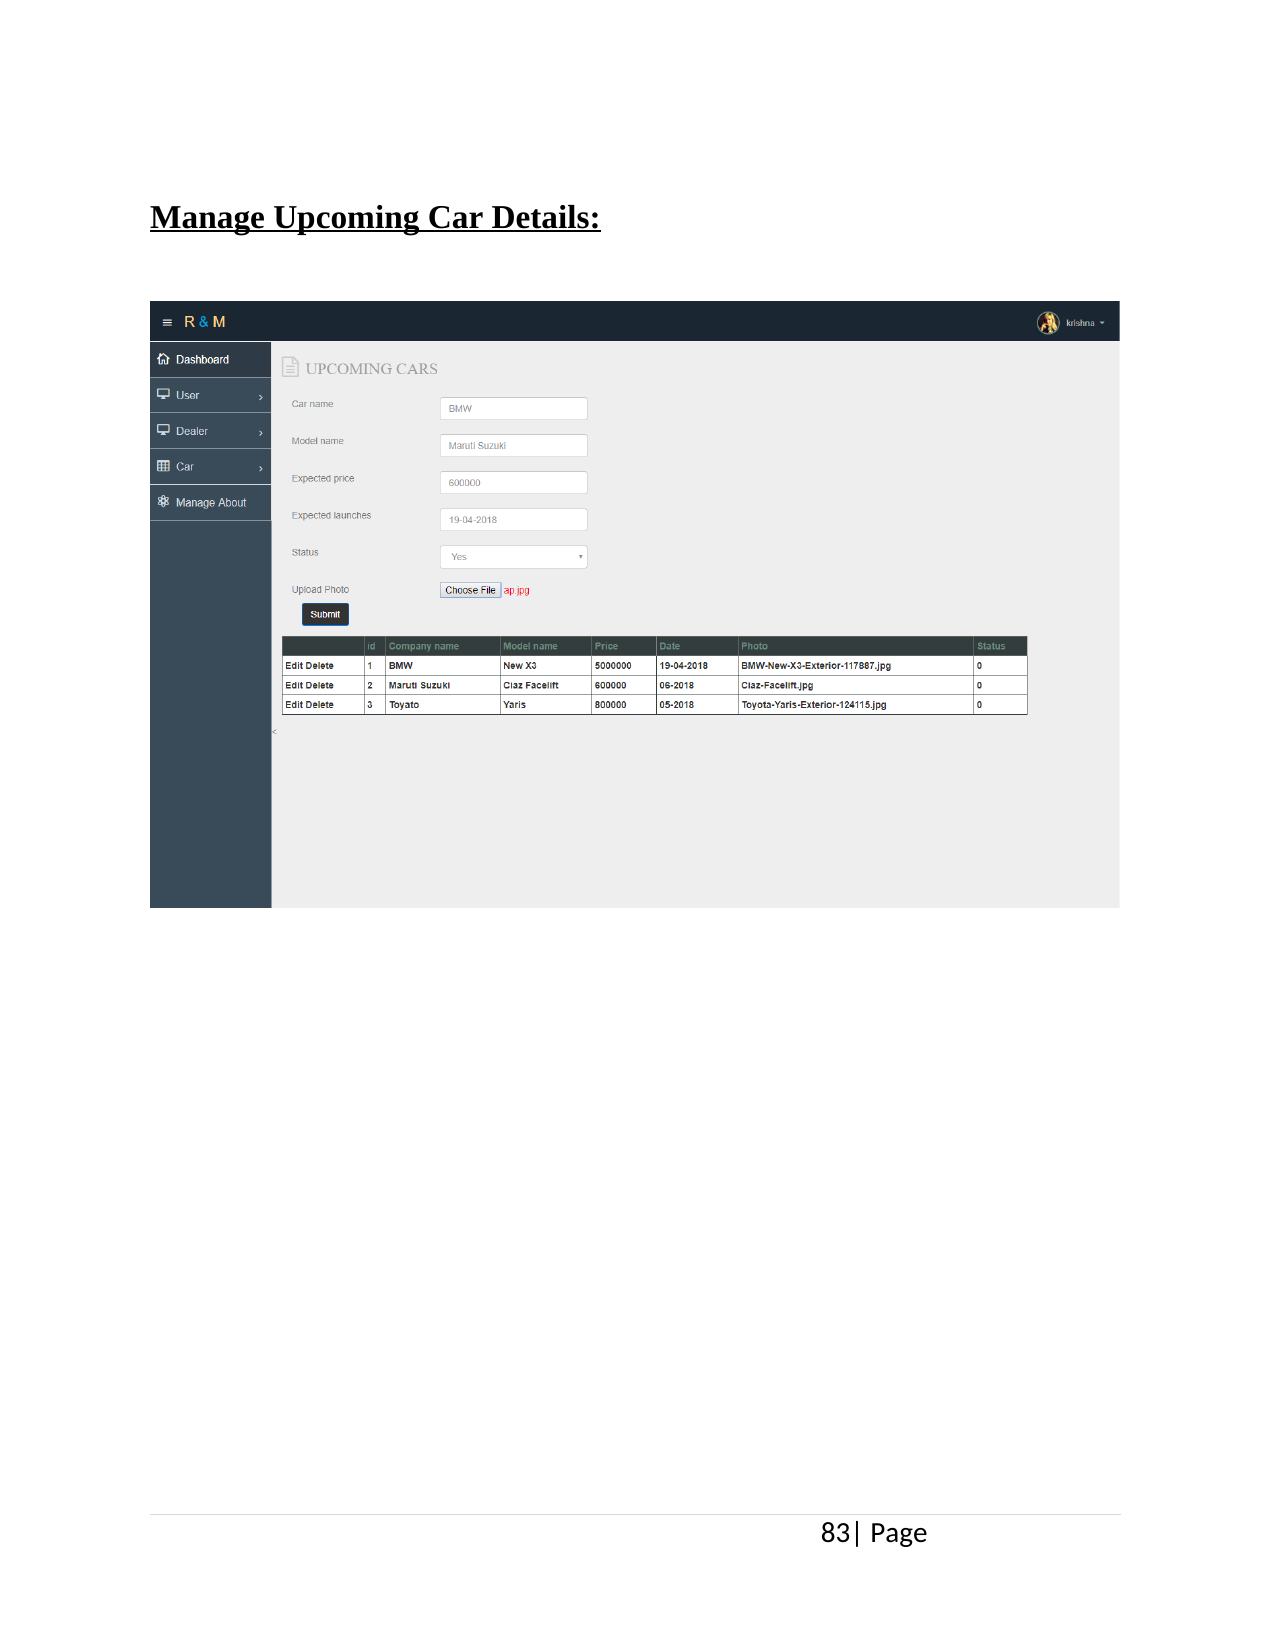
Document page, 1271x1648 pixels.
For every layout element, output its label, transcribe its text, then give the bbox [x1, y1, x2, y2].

picture [150, 301, 1120, 908]
text Manage Upcoming Car Details: [150, 197, 1121, 235]
